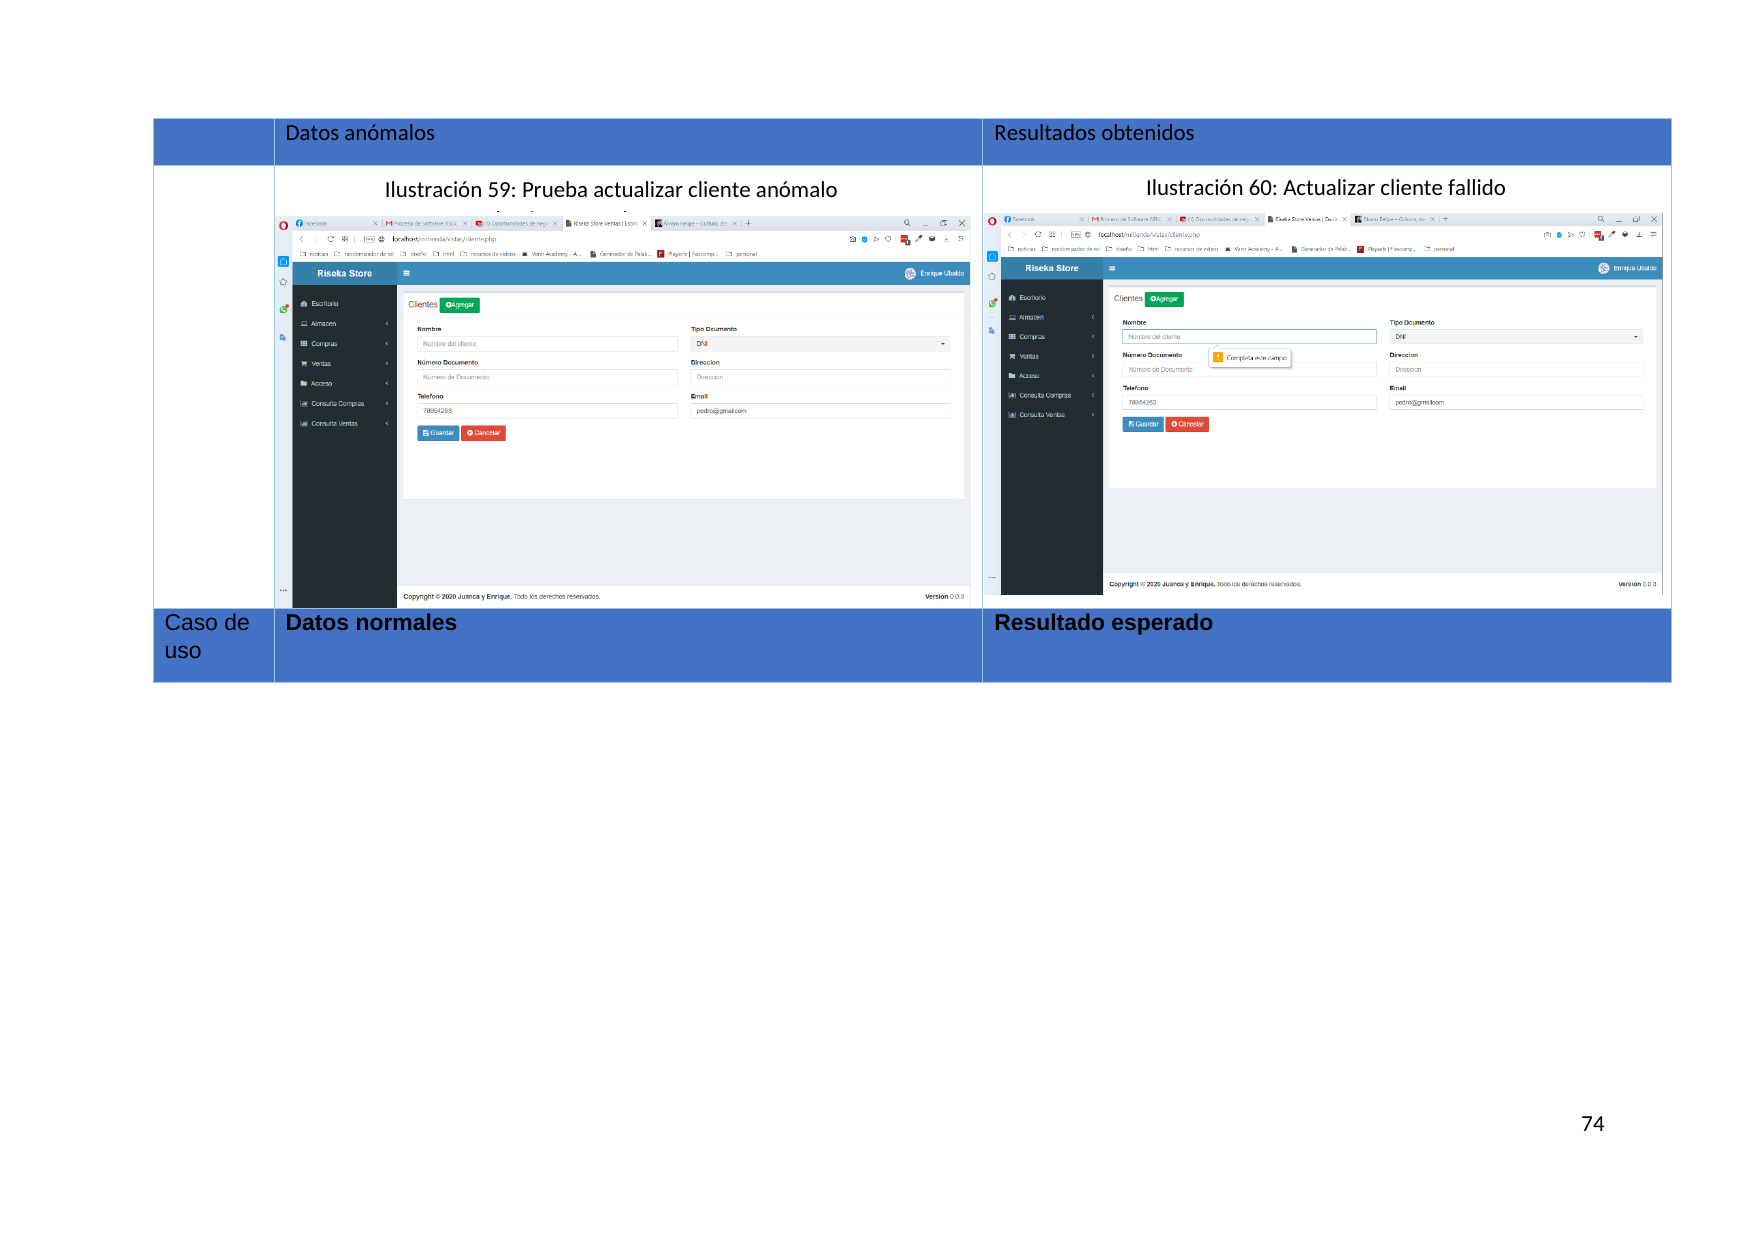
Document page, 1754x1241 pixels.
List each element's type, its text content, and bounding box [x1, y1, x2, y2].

picture [983, 213, 1663, 595]
table_cell [154, 166, 274, 608]
table_cell [983, 166, 1671, 608]
table_cell [154, 119, 274, 165]
table_cell Resultados obtenidos [983, 119, 1671, 165]
table_cell Datos anómalos [275, 119, 982, 165]
table_cell Resultado esperado [983, 609, 1671, 682]
table_cell [275, 166, 982, 608]
table_cell Caso de uso [154, 609, 274, 682]
table_cell Datos normales [275, 609, 982, 682]
picture [274, 216, 971, 608]
